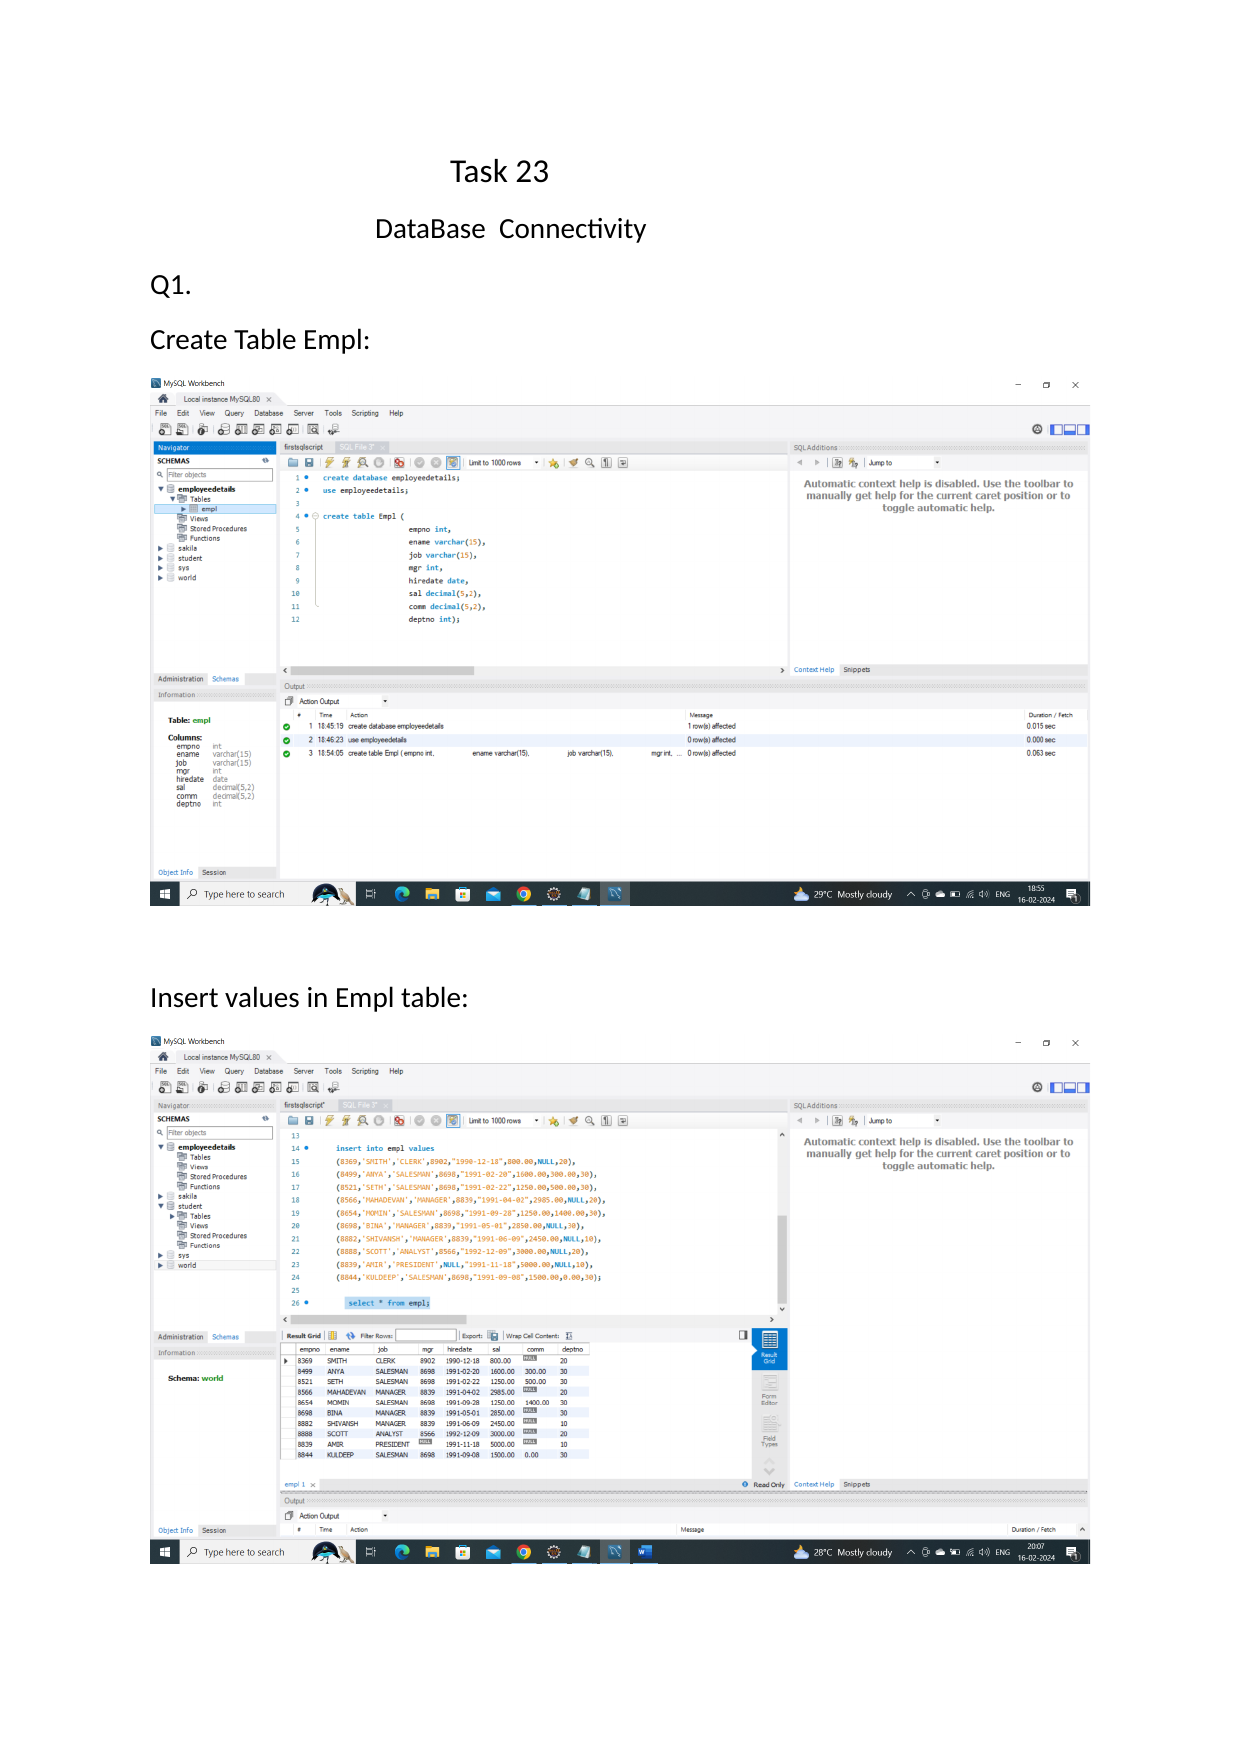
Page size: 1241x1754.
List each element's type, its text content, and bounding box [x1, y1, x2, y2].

text Task 23 [150, 150, 1090, 191]
text Q1. [150, 266, 1090, 302]
picture [150, 1034, 1091, 1564]
text Insert values in Empl table: [150, 979, 1090, 1015]
text Create Table Empl: [150, 321, 1090, 357]
text DataBase Connectivity [150, 211, 1090, 246]
picture [150, 376, 1091, 906]
